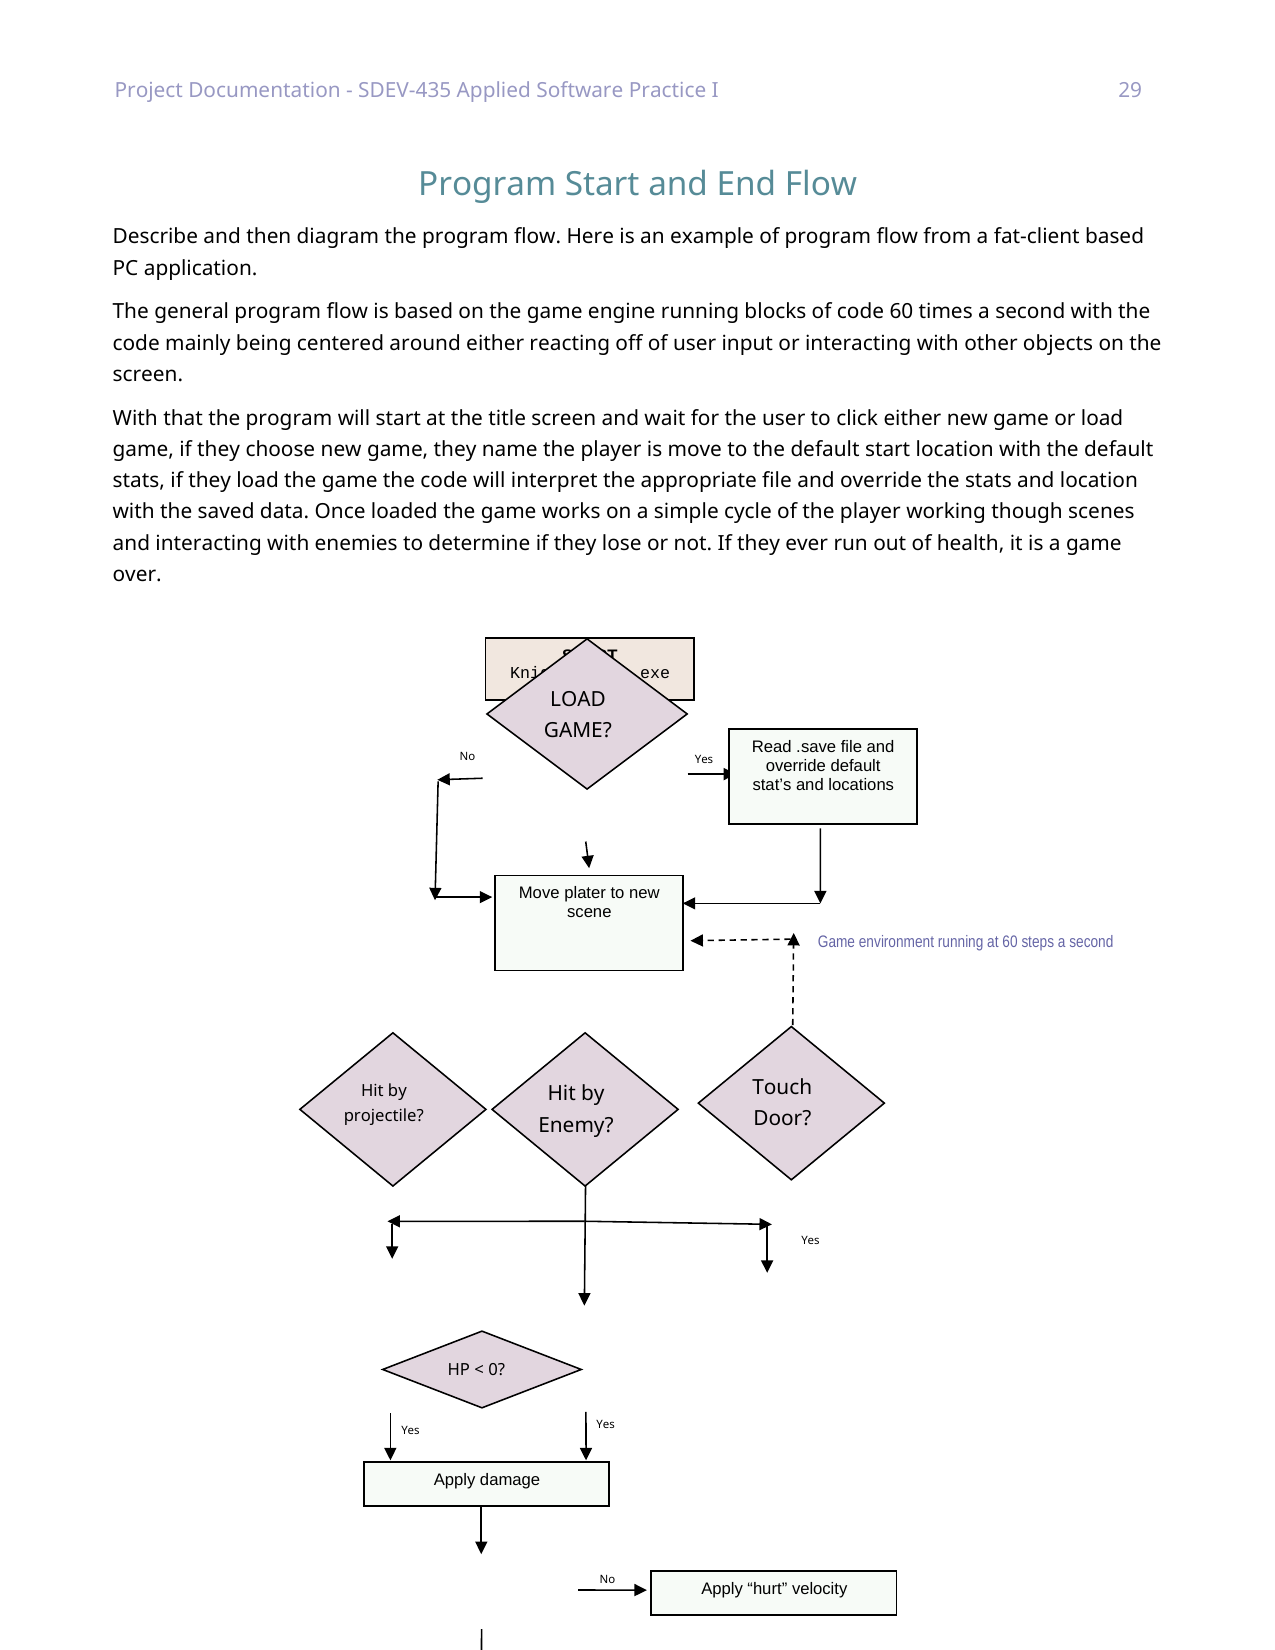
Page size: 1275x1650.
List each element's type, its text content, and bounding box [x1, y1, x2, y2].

text Program Start and End Flow [112, 159, 1162, 205]
text With that the program will start at the title screen and wait for the user to click either new game or load game, if they choose new game, they name the player is move to the default start location with the default stats, if they load the game the code will interpret the appropriate file and override the stats and location with the saved data. Once loaded the game works on a simple cycle of the player working though scenes and interacting with enemies to determine if they lose or not. If they ever run out of health, it is a game over. [112, 403, 1162, 588]
text The general program flow is based on the game engine running blocks of code 60 times a second with the code mainly being centered around either reacting off of user input or interacting with other objects on the screen. [112, 297, 1162, 388]
text Describe and then diagram the program flow. Here is an example of program flow from a fat-client based PC application. [112, 222, 1162, 281]
